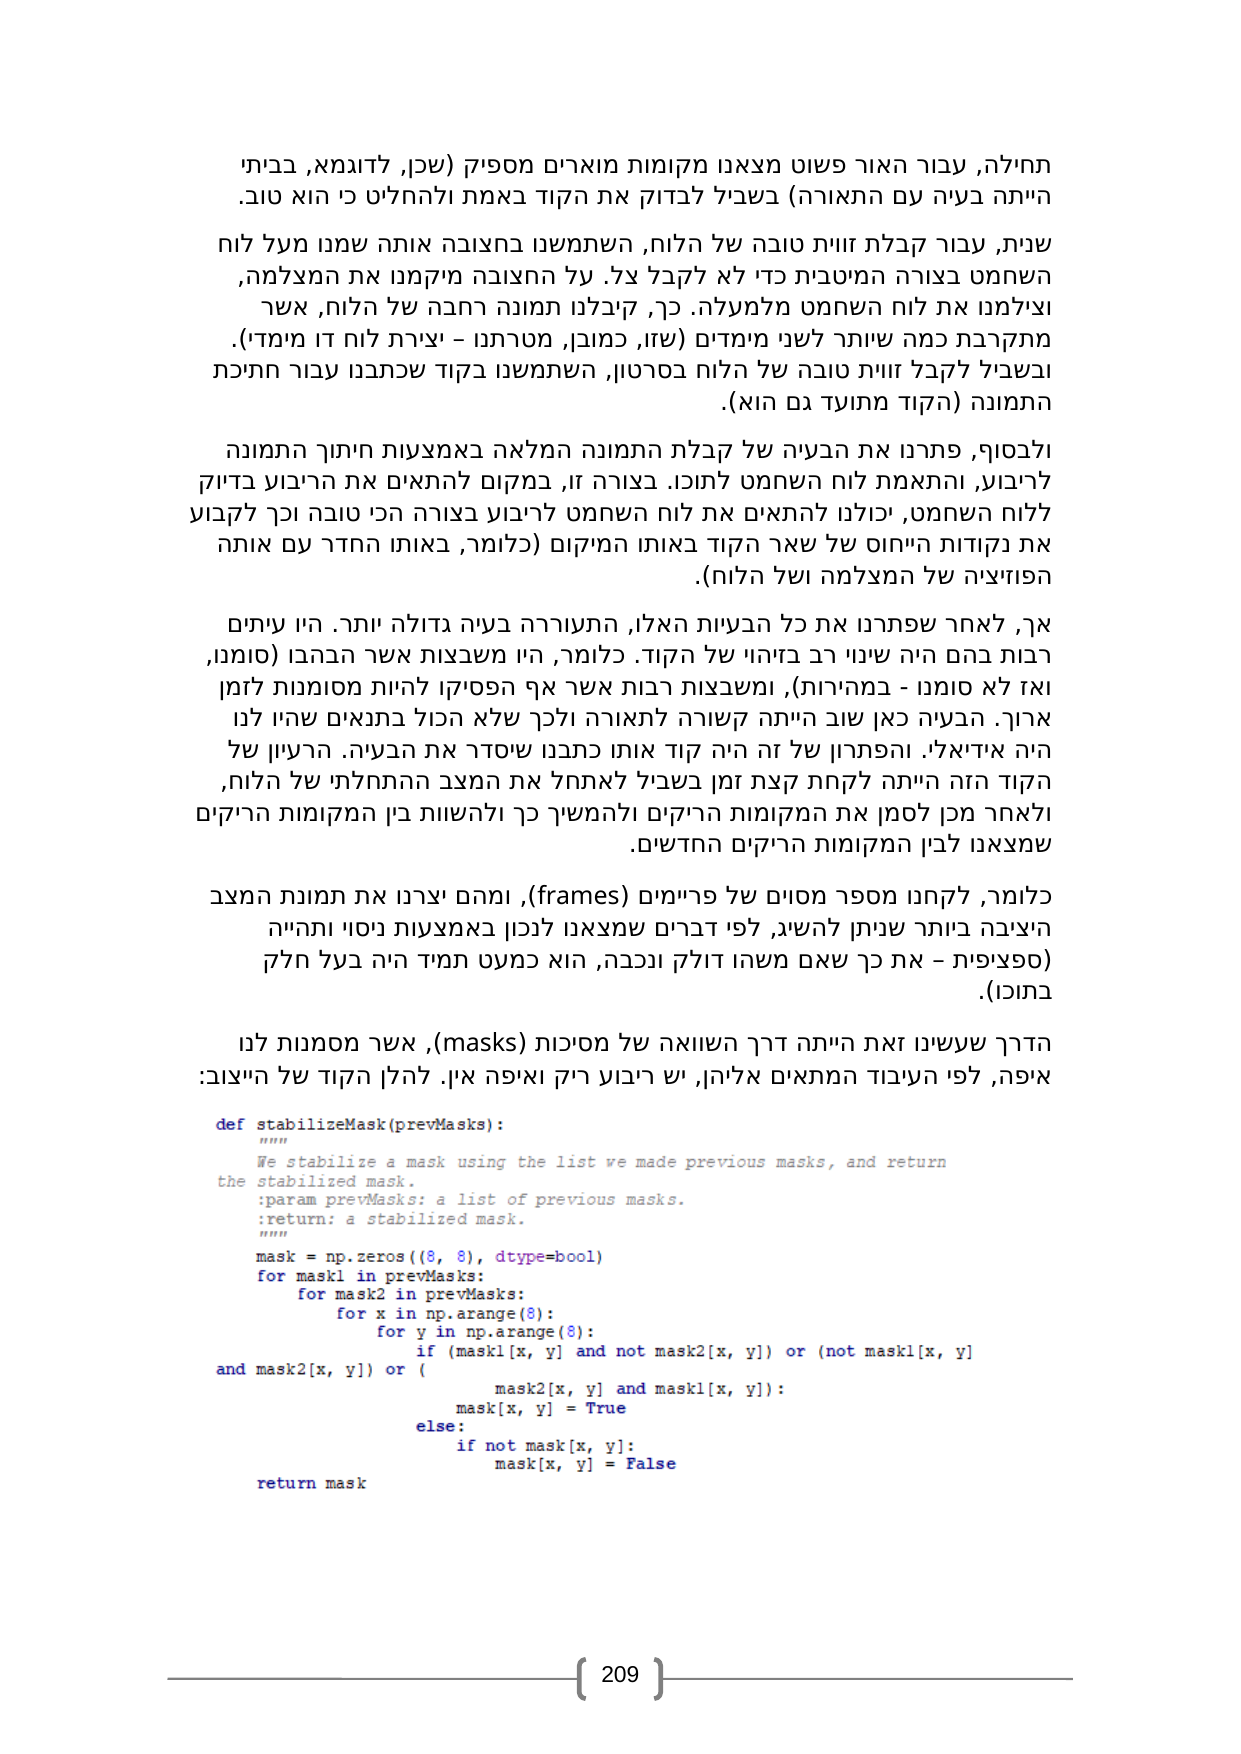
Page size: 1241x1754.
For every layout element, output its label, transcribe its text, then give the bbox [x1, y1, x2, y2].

text כלומר, לקחנו מספר מסוים של פריימים (frames), ומהם יצרנו את תמונת המצב היציבה ביותר שניתן להשיג, לפי דברים שמצאנו לנכון באמצעות ניסוי ותהייה (ספציפית – את כך שאם משהו דולק ונכבה, הוא כמעט תמיד היה בעל חלק בתוכו). [187, 877, 1053, 1006]
text הדרך שעשינו זאת הייתה דרך השוואה של מסיכות (masks), אשר מסמנות לנו איפה, לפי העיבוד המתאים אליהן, יש ריבוע ריק ואיפה אין. להלן הקוד של הייצוב: [187, 1025, 1053, 1090]
text שנית, עבור קבלת זווית טובה של הלוח, השתמשנו בחצובה אותה שמנו מעל לוח השחמט בצורה המיטבית כדי לא לקבל צל. על החצובה מיקמנו את המצלמה, וצילמנו את לוח השחמט מלמעלה. כך, קיבלנו תמונה רחבה של הלוח, אשר מתקרבת כמה שיותר לשני מימדים (שזו, כמובן, מטרתנו – יצירת לוח דו מימדי). ובשביל לקבל זווית טובה של הלוח בסרטון, השתמשנו בקוד שכתבנו עבור חתיכת התמונה (הקוד מתועד גם הוא). [187, 229, 1053, 416]
text ולבסוף, פתרנו את הבעיה של קבלת התמונה המלאה באמצעות חיתוך התמונה לריבוע, והתאמת לוח השחמט לתוכו. בצורה זו, במקום להתאים את הריבוע בדיוק ללוח השחמט, יכולנו להתאים את לוח השחמט לריבוע בצורה הכי טובה וכך לקבוע את נקודות הייחוס של שאר הקוד באותו המיקום (כלומר, באותו החדר עם אותה הפוזיציה של המצלמה ושל הלוח). [187, 435, 1053, 590]
text אך, לאחר שפתרנו את כל הבעיות האלו, התעוררה בעיה גדולה יותר. היו עיתים רבות בהם היה שינוי רב בזיהוי של הקוד. כלומר, היו משבצות אשר הבהבו (סומנו, ואז לא סומנו - במהירות), ומשבצות רבות אשר אף הפסיקו להיות מסומנות לזמן ארוך. הבעיה כאן שוב הייתה קשורה לתאורה ולכך שלא הכול בתנאים שהיו לנו היה אידיאלי. והפתרון של זה היה קוד אותו כתבנו שיסדר את הבעיה. הרעיון של הקוד הזה הייתה לקחת קצת זמן בשביל לאתחל את המצב ההתחלתי של הלוח, ולאחר מכן לסמן את המקומות הריקים ולהמשיך כך ולהשוות בין המקומות הריקים שמצאנו לבין המקומות הריקים החדשים. [187, 609, 1053, 858]
picture [187, 1109, 1053, 1547]
text תחילה, עבור האור פשוט מצאנו מקומות מוארים מספיק (שכן, לדוגמא, בביתי הייתה בעיה עם התאורה) בשביל לבדוק את הקוד באמת ולהחליט כי הוא טוב. [187, 150, 1053, 211]
